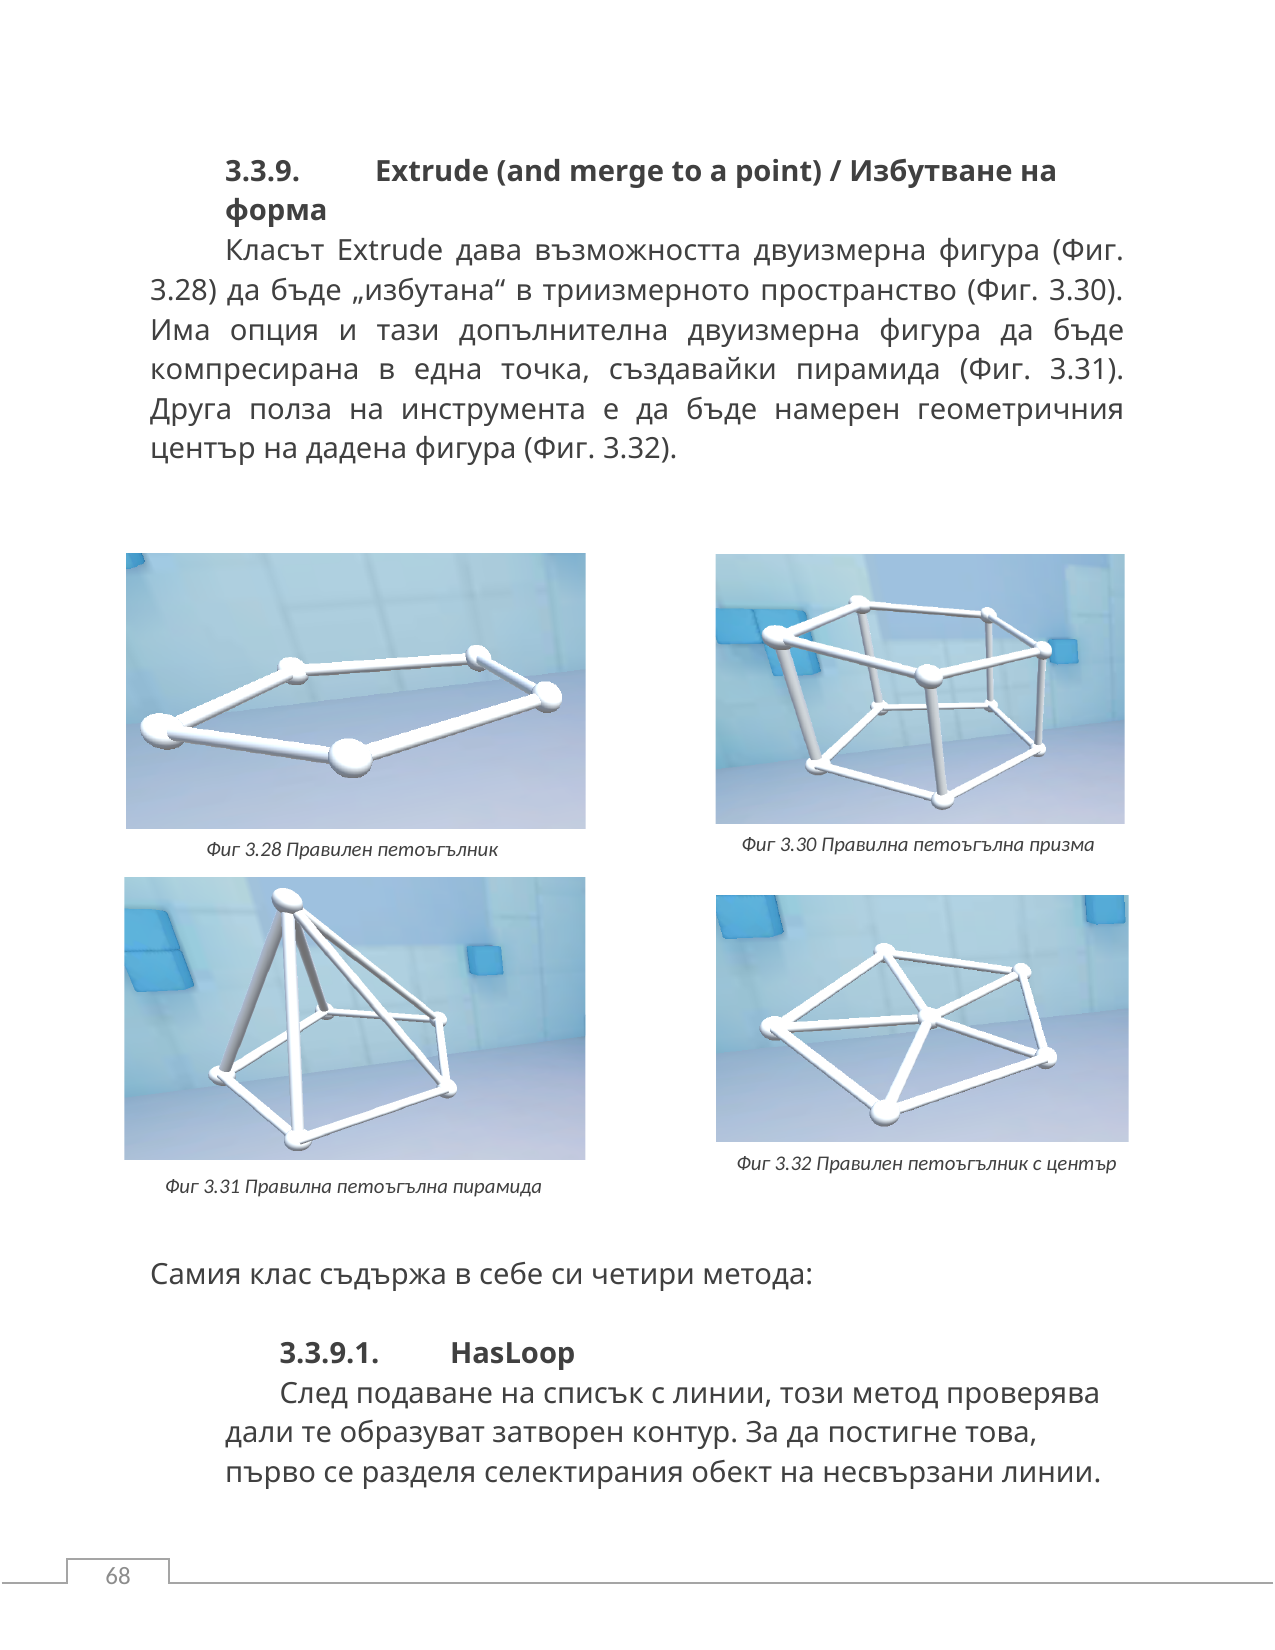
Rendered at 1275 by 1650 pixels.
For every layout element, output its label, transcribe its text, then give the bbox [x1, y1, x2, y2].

list Extrude (and merge to a point) / Избутване на формa [225, 150, 1125, 229]
picture [126, 553, 586, 829]
picture [715, 554, 1125, 824]
list HasLoop [279, 1332, 1125, 1372]
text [225, 1372, 1125, 1491]
picture [716, 895, 1129, 1142]
text Класът Extrude дава възможността двуизмерна фигура (Фиг. 3.28) да бъде „избутана“ в триизмерното пространство (Фиг. 3.30). Има опция и тази допълнителна двуизмерна фигура да бъде компресирана в една точка, създавайки пирамида (Фиг. 3.31). Друга полза на инструмента е да бъде намерен геометричния център на дадена фигура (Фиг. 3.32). [150, 229, 1125, 467]
text Самия клас съдържа в себе си четири метода: [150, 1253, 1125, 1293]
picture [124, 877, 586, 1160]
